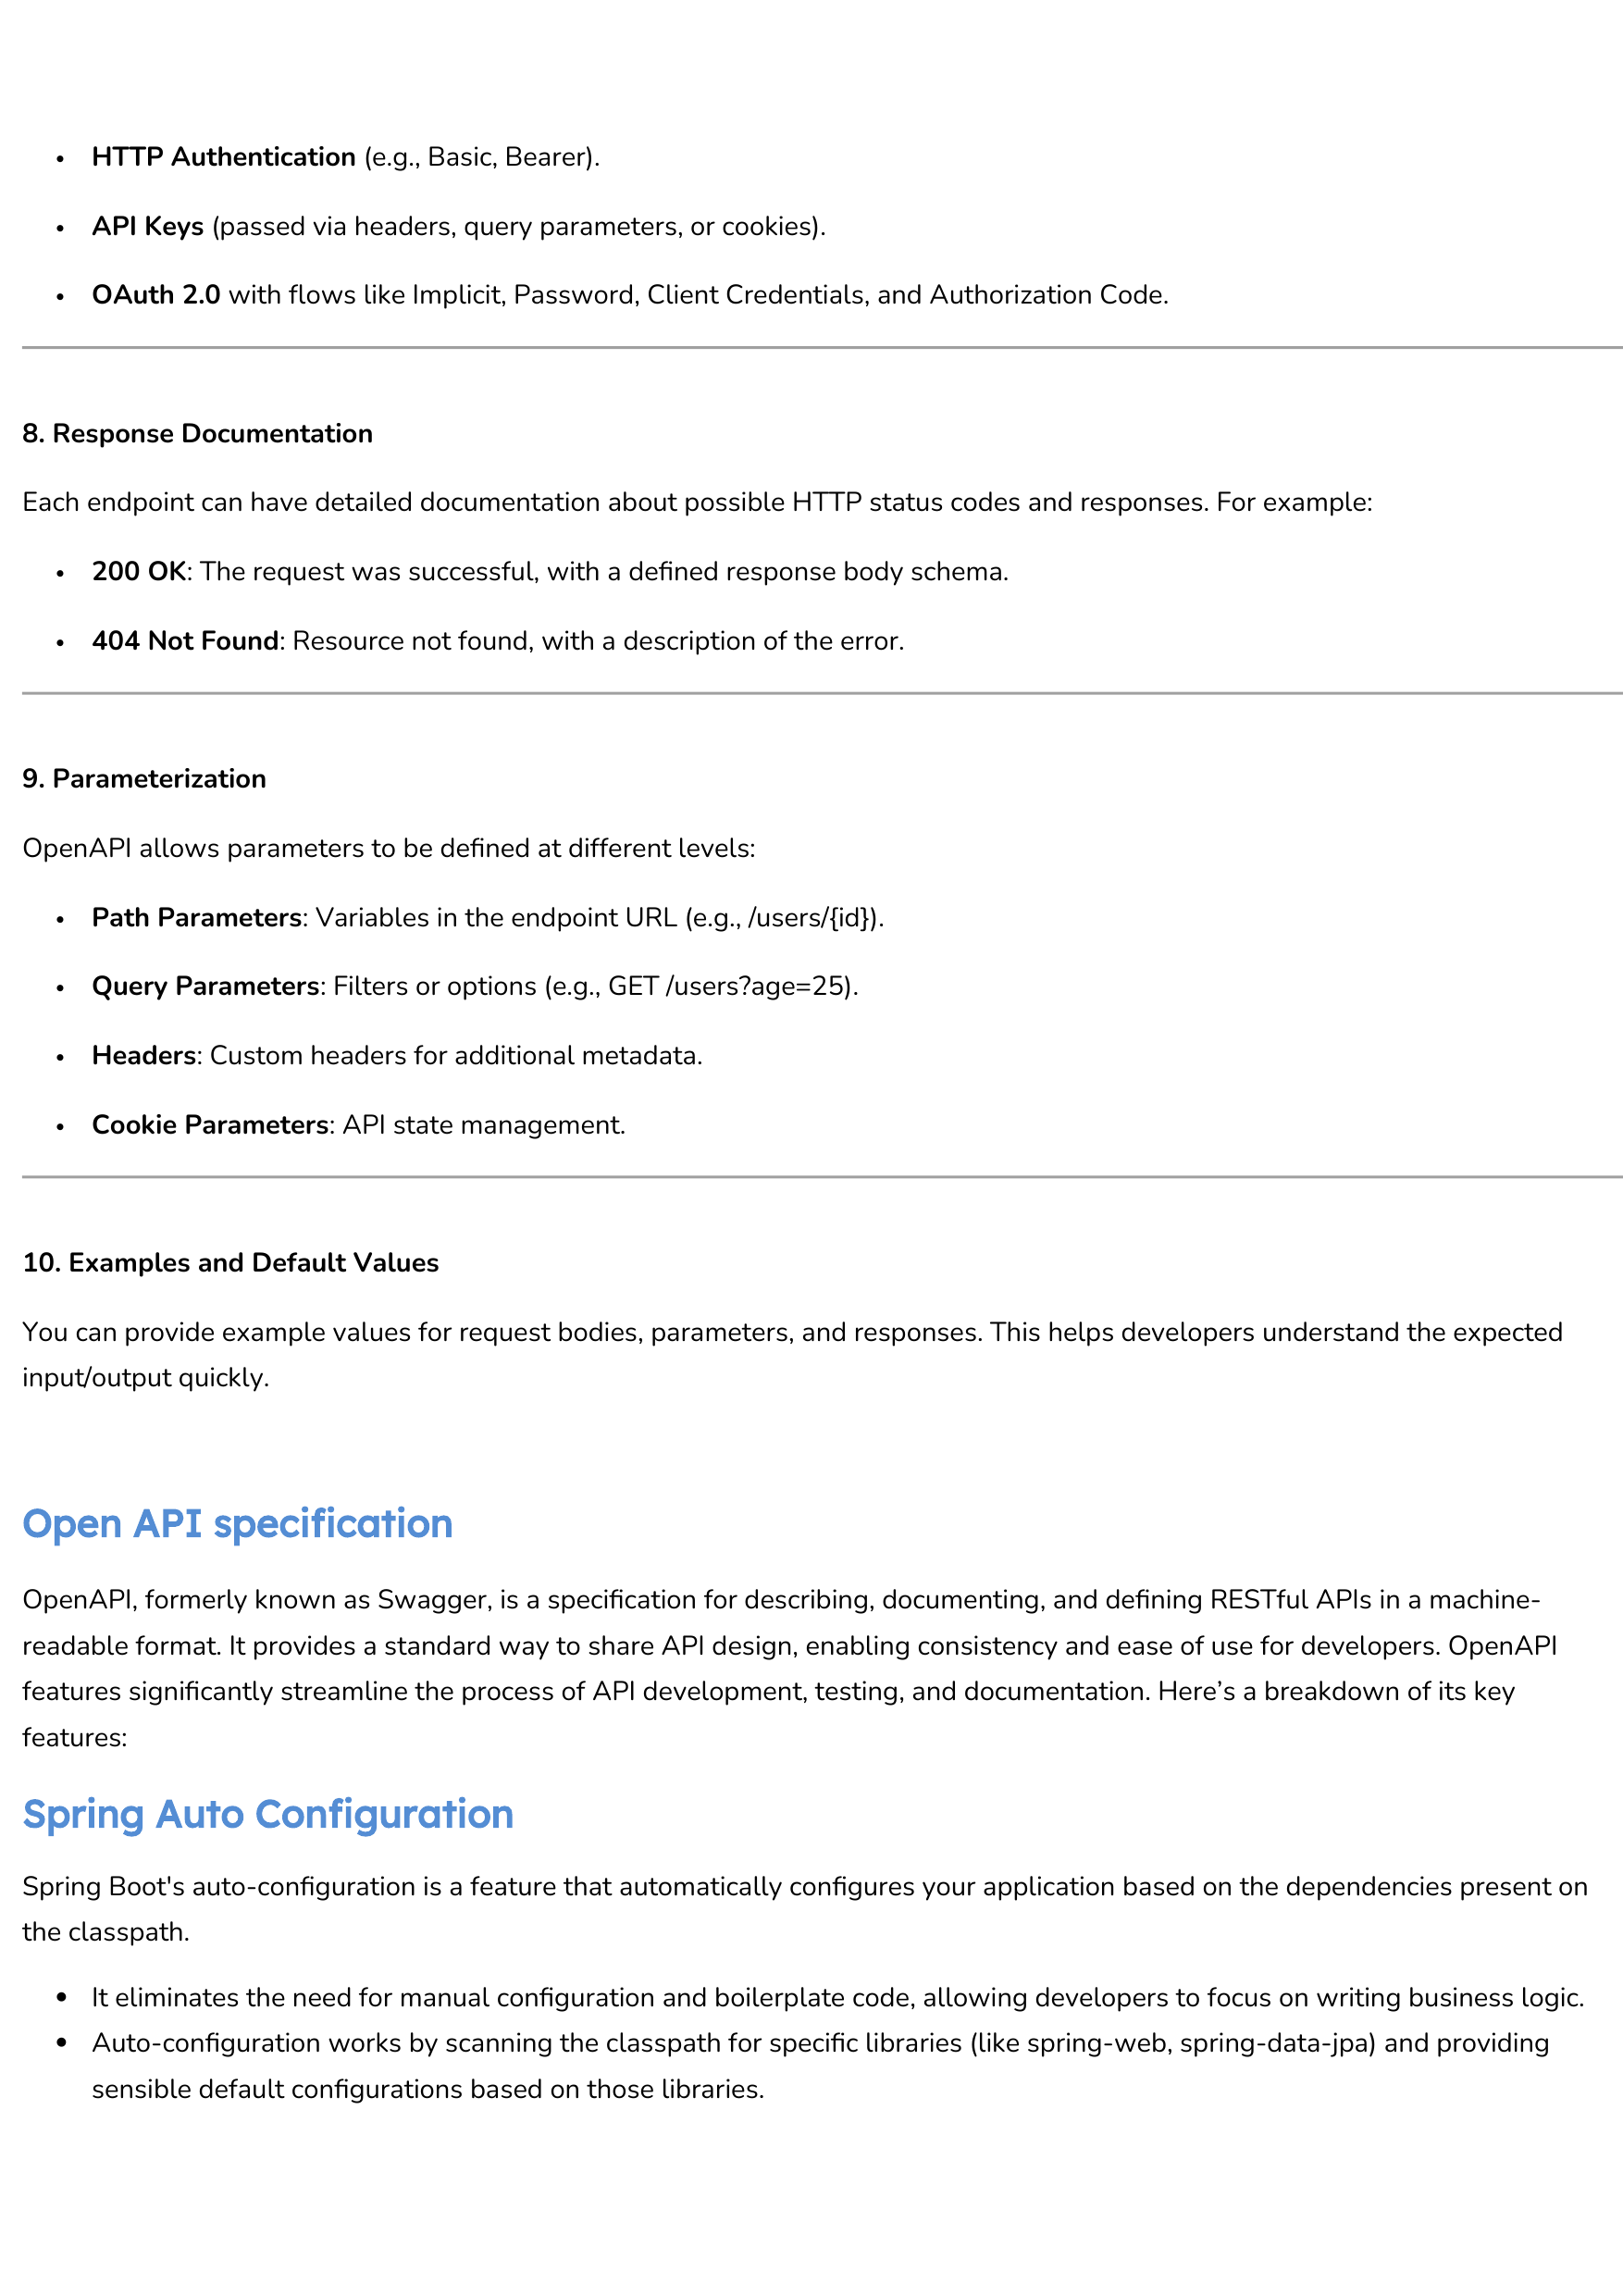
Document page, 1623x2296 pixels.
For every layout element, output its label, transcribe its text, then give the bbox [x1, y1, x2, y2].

list API Keys (passed via headers, query parameters, or cookies). [56, 208, 1623, 244]
text OpenAPI allows parameters to be defined at different levels: [22, 830, 1623, 867]
list Auto-configuration works by scanning the classpath for specific libraries (like spring-web, spring-data-jpa) and providing sensible default configurations based on those libraries. [56, 2025, 1623, 2108]
text OpenAPI, formerly known as Swagger, is a specification for describing, documenting, and defining RESTful APIs in a machine-readable format. It provides a standard way to share API design, enabling consistency and ease of use for developers. OpenAPI features significantly streamline the process of API development, testing, and documentation. Here’s a breakdown of its key features: [22, 1582, 1623, 1756]
text You can provide example values for request bodies, parameters, and responses. This helps developers understand the expected input/output quickly. [22, 1314, 1623, 1396]
text 10. Examples and Default Values [22, 1245, 1623, 1282]
text 8. Response Documentation [22, 416, 1623, 452]
list 200 OK: The request was successful, with a defined response body schema. [56, 553, 1623, 590]
list HTTP Authentication (e.g., Basic, Bearer). [56, 139, 1623, 176]
list 404 Not Found: Resource not found, with a description of the error. [56, 623, 1623, 660]
list OAuth 2.0 with flows like Implicit, Password, Client Credentials, and Authorization Code. [56, 277, 1623, 314]
text Each endpoint can have detailed documentation about possible HTTP status codes and responses. For example: [22, 484, 1623, 521]
subtitle Open API specification [22, 1498, 1623, 1546]
text Spring Boot's auto-configuration is a feature that automatically configures your application based on the dependencies present on the classpath. [22, 1868, 1623, 1951]
list Query Parameters: Filters or options (e.g., GET /users?age=25). [56, 968, 1623, 1005]
list Path Parameters: Variables in the endpoint URL (e.g., /users/{id}). [56, 900, 1623, 936]
list Headers: Custom headers for additional metadata. [56, 1037, 1623, 1074]
text 9. Parameterization [22, 761, 1623, 798]
list It eliminates the need for manual configuration and boilerplate code, allowing developers to focus on writing business logic. [56, 1980, 1623, 2016]
list Cookie Parameters: API state management. [56, 1107, 1623, 1143]
subtitle Spring Auto Configuration [22, 1789, 1623, 1837]
